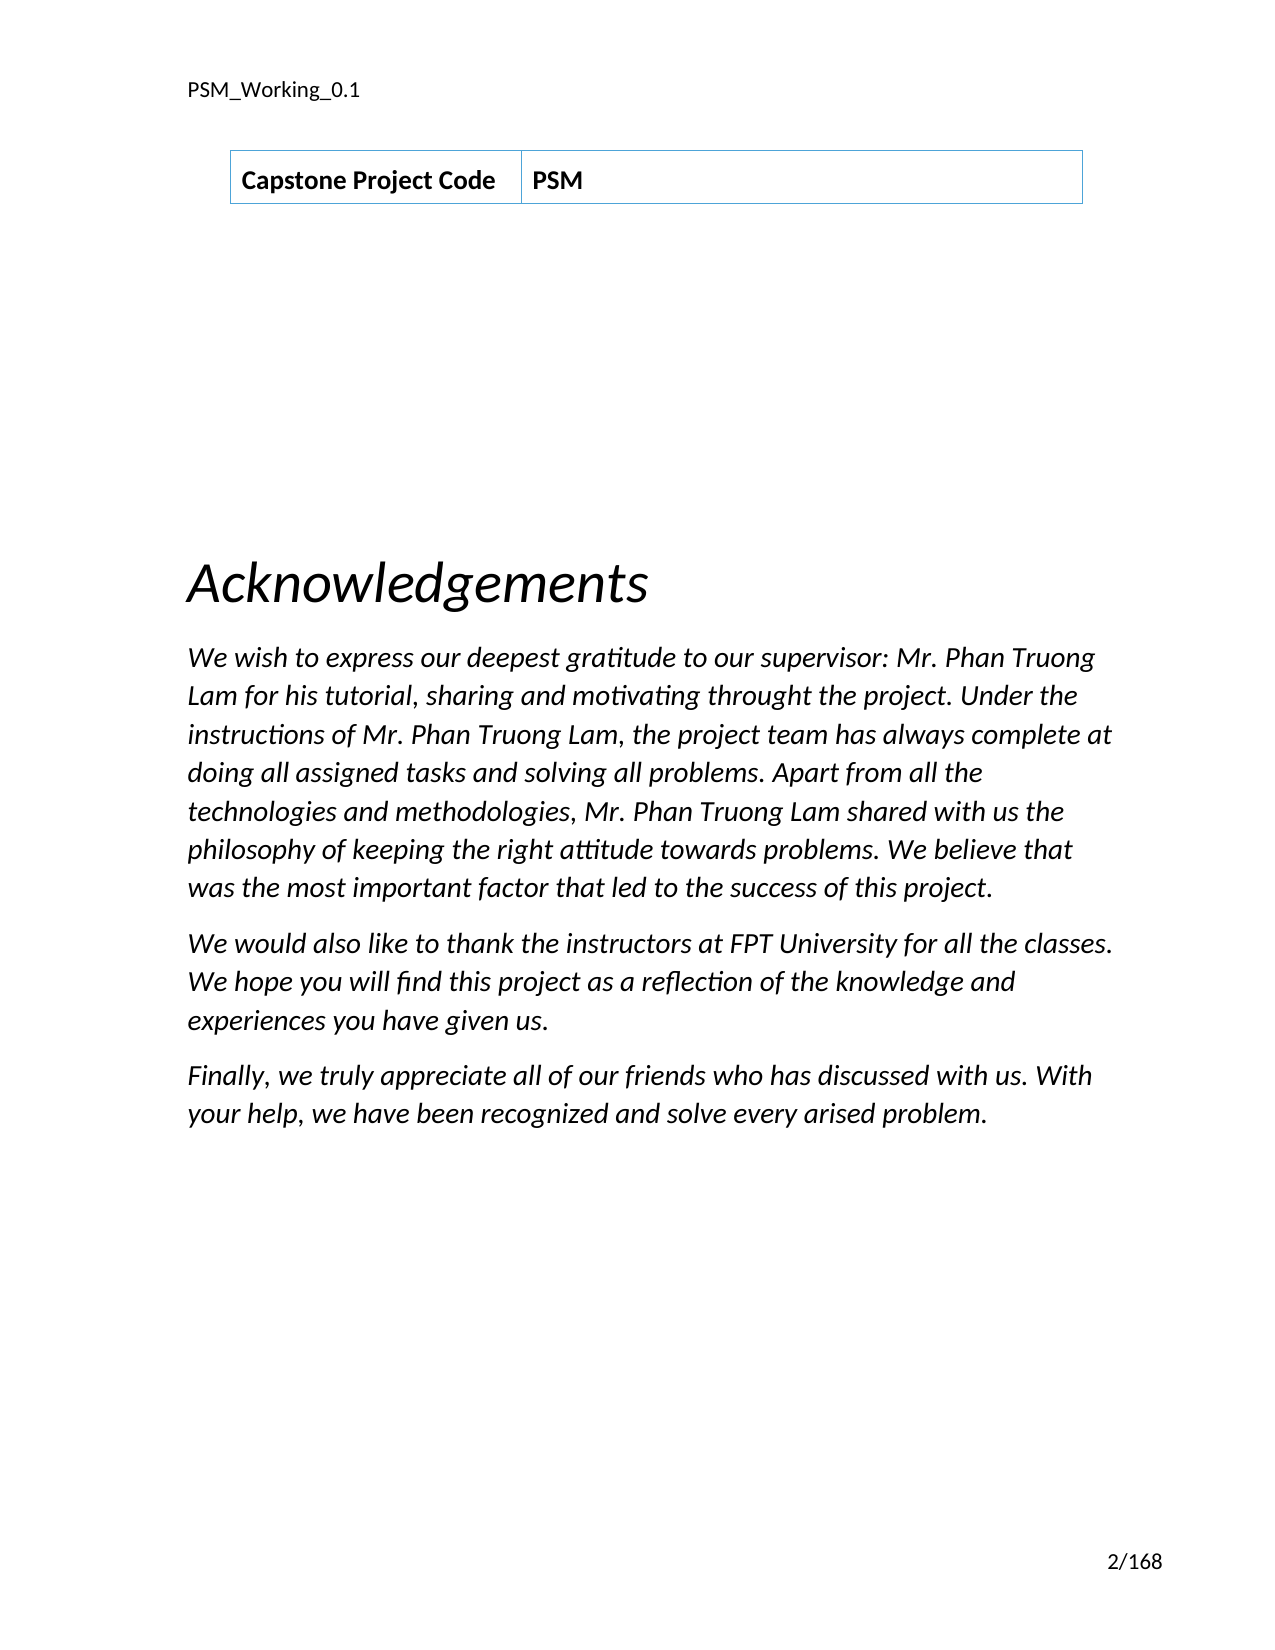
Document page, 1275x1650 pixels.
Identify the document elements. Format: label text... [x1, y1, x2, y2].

text Finally, we truly appreciate all of our friends who has discussed with us. With your help, we have been recognized and solve every arised problem. [187, 1057, 1125, 1131]
text We wish to express our deepest gratitude to our supervisor: Mr. Phan Truong Lam for his tutorial, sharing and motivating throught the project. Under the instructions of Mr. Phan Truong Lam, the project team has always complete at doing all assigned tasks and solving all problems. Apart from all the technologies and methodologies, Mr. Phan Truong Lam shared with us the philosophy of keeping the right attitude towards problems. We believe that was the most important factor that led to the success of this project. [187, 639, 1125, 905]
table_cell Capstone Project Code [231, 151, 521, 203]
text Acknowledgements [187, 545, 1125, 617]
table_cell PSM [522, 151, 1082, 203]
text We would also like to thank the instructors at FPT University for all the classes. We hope you will find this project as a reflection of the knowledge and experiences you have given us. [187, 925, 1125, 1037]
